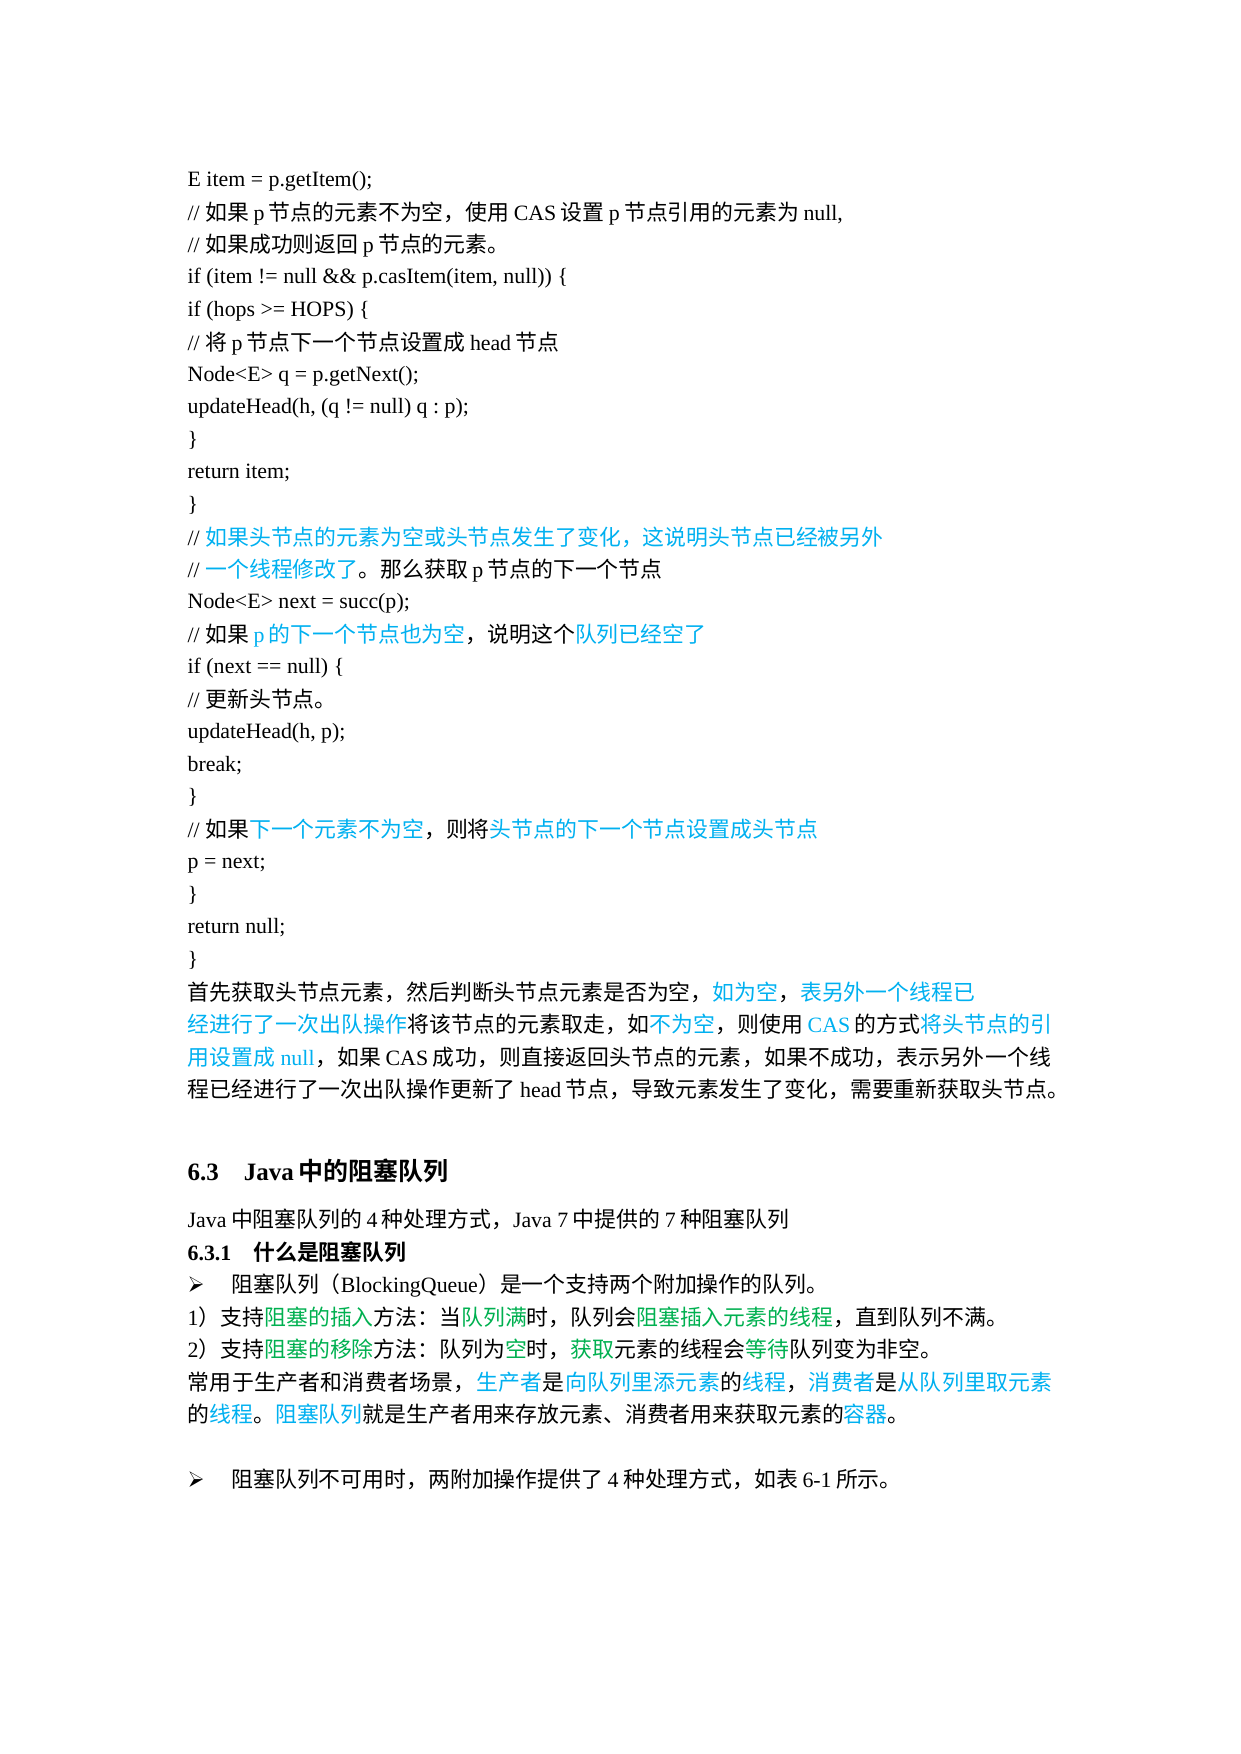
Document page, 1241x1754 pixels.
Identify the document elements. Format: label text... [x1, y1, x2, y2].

text updateHead(h, (q != null) q : p); [187, 389, 1053, 422]
text return null; [187, 909, 1053, 942]
text // 如果p的下一个节点也为空，说明这个队列已经空了 [187, 617, 1053, 649]
text updateHead(h, p); [187, 714, 1053, 747]
text // 如果下一个元素不为空，则将头节点的下一个节点设置成头节点 [187, 812, 1053, 844]
text // 如果成功则返回p节点的元素。 [187, 227, 1053, 259]
text } [187, 942, 1053, 974]
text 1）支持阻塞的插入方法：当队列满时，队列会阻塞插入元素的线程，直到队列不满。 [187, 1299, 1053, 1332]
text 2）支持阻塞的移除方法：队列为空时，获取元素的线程会等待队列变为非空。 [187, 1332, 1053, 1364]
text } [187, 487, 1053, 519]
text // 将p节点下一个节点设置成head节点 [187, 324, 1053, 357]
text } [187, 877, 1053, 909]
text if (item != null && p.casItem(item, null)) { [187, 259, 1053, 292]
text } [187, 422, 1053, 454]
text 6.3 Java中的阻塞队列 [187, 1137, 1053, 1202]
text // 如果p节点的元素不为空，使用CAS设置p节点引用的元素为null, [187, 194, 1053, 227]
text 经进行了一次出队操作将该节点的元素取走，如不为空，则使用CAS的方式将头节点的引用设置成null，如果CAS成功，则直接返回头节点的元素，如果不成功，表示另外一个线程已经进行了一次出队操作更新了head节点，导致元素发生了变化，需要重新获取头节点。 [187, 1007, 1053, 1104]
text E item = p.getItem(); [187, 162, 1053, 194]
text } [187, 779, 1053, 812]
text if (hops >= HOPS) { [187, 292, 1053, 324]
text 常用于生产者和消费者场景，生产者是向队列里添元素的线程，消费者是从队列里取元素的线程。阻塞队列就是生产者用来存放元素、消费者用来获取元素的容器。 [187, 1364, 1053, 1429]
text Java中阻塞队列的4种处理方式，Java 7中提供的7种阻塞队列 [187, 1202, 1053, 1234]
text // 更新头节点。 [187, 682, 1053, 714]
text 6.3.1 什么是阻塞队列 [187, 1234, 1053, 1267]
text Node<E> next = succ(p); [187, 584, 1053, 617]
text 首先获取头节点元素，然后判断头节点元素是否为空，如为空，表另外一个线程已 [187, 974, 1053, 1007]
text return item; [187, 454, 1053, 487]
text p = next; [187, 844, 1053, 877]
list 阻塞队列不可用时，两附加操作提供了4种处理方式，如表6-1所示。 [187, 1462, 1053, 1494]
text // 一个线程修改了。那么获取p节点的下一个节点 [187, 552, 1053, 584]
text Node<E> q = p.getNext(); [187, 357, 1053, 389]
list 阻塞队列（BlockingQueue）是一个支持两个附加操作的队列。 [187, 1267, 1053, 1299]
text if (next == null) { [187, 649, 1053, 682]
text break; [187, 747, 1053, 779]
text // 如果头节点的元素为空或头节点发生了变化，这说明头节点已经被另外 [187, 519, 1053, 552]
